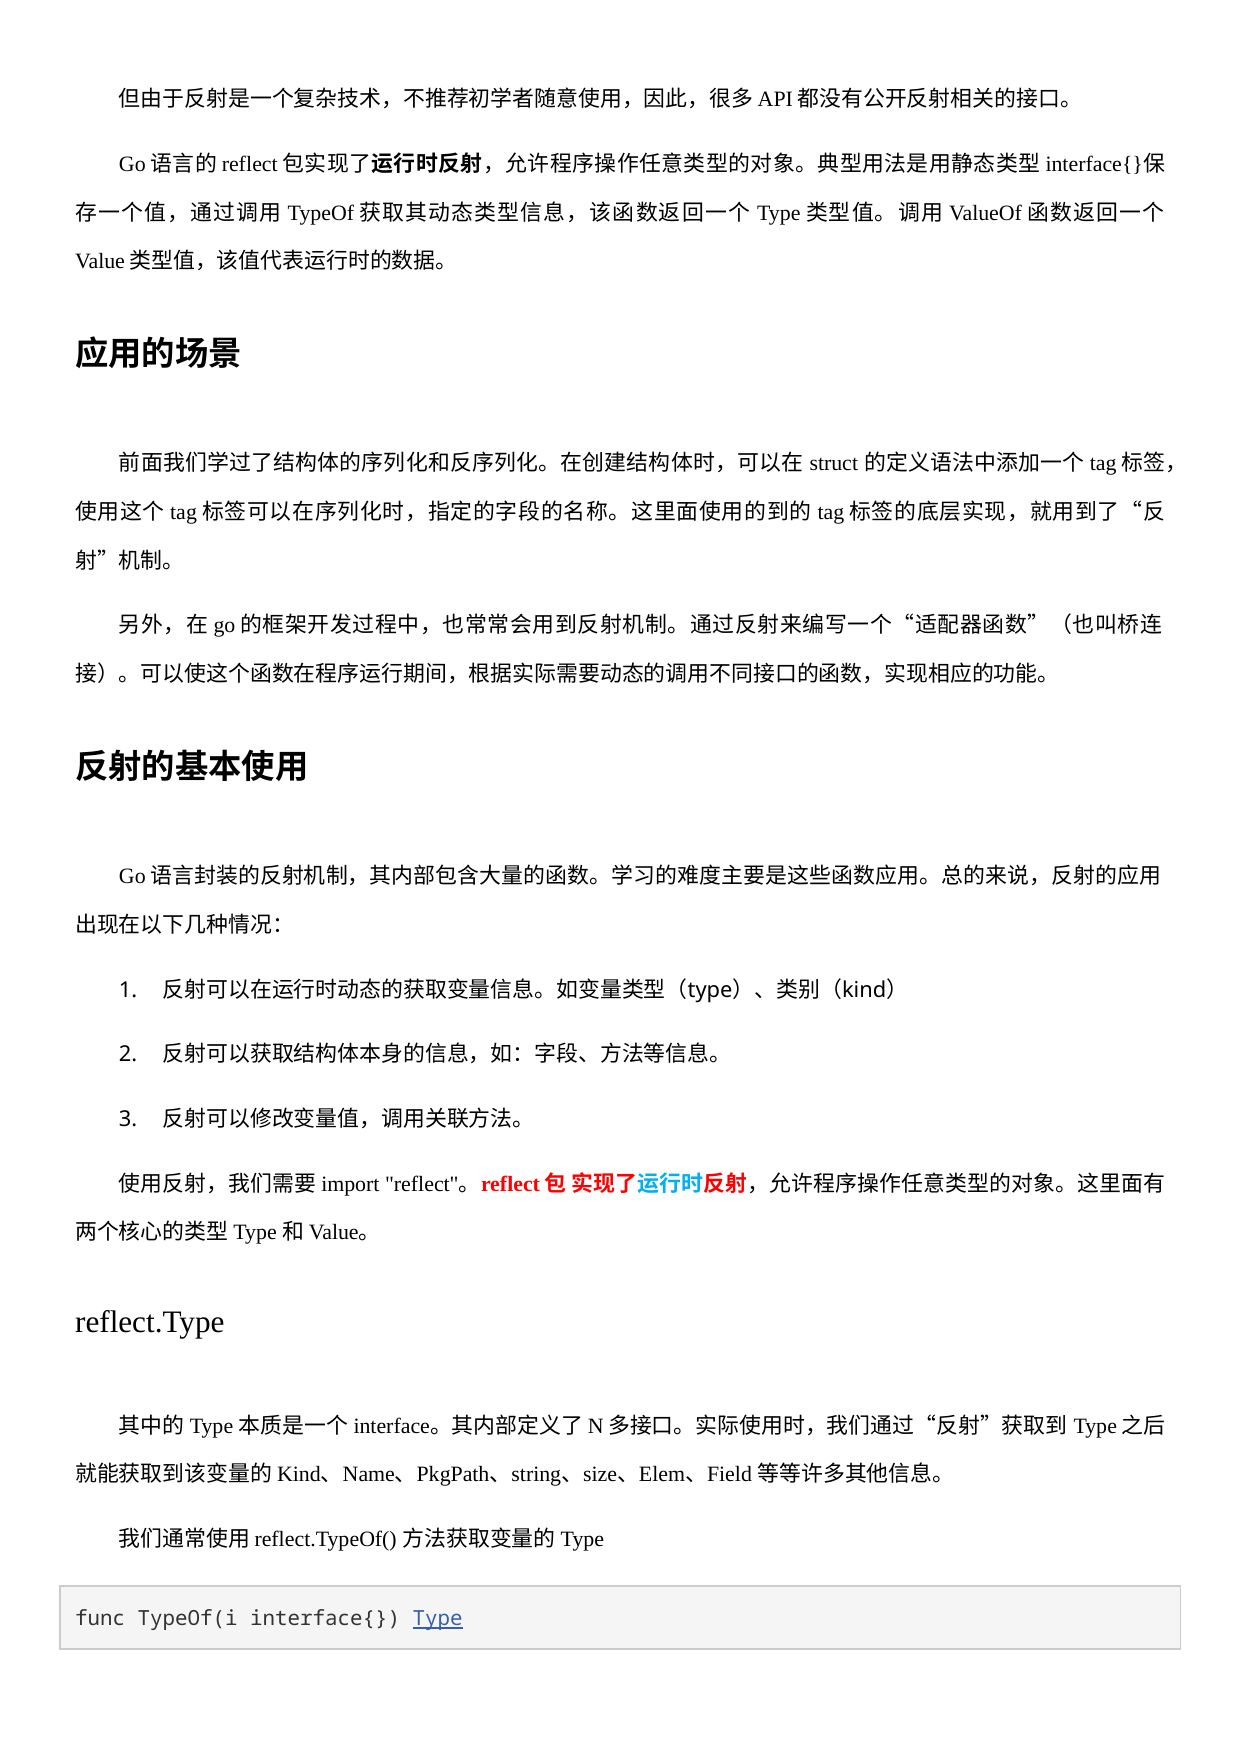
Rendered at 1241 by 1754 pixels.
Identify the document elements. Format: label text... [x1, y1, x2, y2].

list 反射可以在运行时动态的获取变量信息。如变量类型（type）、类别（kind） [119, 971, 1165, 1004]
text func TypeOf(i interface{}) Type [61, 1587, 1180, 1648]
subtitle reflect.Type [75, 1289, 1165, 1354]
text 前面我们学过了结构体的序列化和反序列化。在创建结构体时，可以在struct 的定义语法中添加一个tag标签，使用这个tag标签可以在序列化时，指定的字段的名称。这里面使用的到的tag标签的底层实现，就用到了“反射”机制。 [75, 445, 1165, 575]
text 我们通常使用reflect.TypeOf() 方法获取变量的 Type [75, 1521, 1165, 1553]
list 反射可以修改变量值，调用关联方法。 [119, 1101, 1165, 1133]
text 但由于反射是一个复杂技术，不推荐初学者随意使用，因此，很多API都没有公开反射相关的接口。 [75, 81, 1165, 113]
text 使用反射，我们需要import "reflect"。reflect包 实现了运行时反射，允许程序操作任意类型的对象。这里面有两个核心的类型 Type 和 Value。 [75, 1165, 1165, 1246]
subtitle 应用的场景 [75, 318, 1165, 383]
list 反射可以获取结构体本身的信息，如：字段、方法等信息。 [119, 1036, 1165, 1068]
subtitle 反射的基本使用 [75, 731, 1165, 796]
text Go语言的reflect包实现了运行时反射，允许程序操作任意类型的对象。典型用法是用静态类型interface{}保存一个值，通过调用TypeOf获取其动态类型信息，该函数返回一个Type类型值。调用ValueOf函数返回一个Value类型值，该值代表运行时的数据。 [75, 145, 1165, 275]
text 另外，在go的框架开发过程中，也常常会用到反射机制。通过反射来编写一个“适配器函数”（也叫桥连接）。可以使这个函数在程序运行期间，根据实际需要动态的调用不同接口的函数，实现相应的功能。 [75, 607, 1165, 688]
text 其中的 Type 本质是一个 interface。其内部定义了N多接口。实际使用时，我们通过“反射”获取到Type之后就能获取到该变量的 Kind、Name、PkgPath、string、size、Elem、Field 等等许多其他信息。 [75, 1407, 1165, 1488]
text Go语言封装的反射机制，其内部包含大量的函数。学习的难度主要是这些函数应用。总的来说，反射的应用出现在以下几种情况： [75, 858, 1165, 939]
